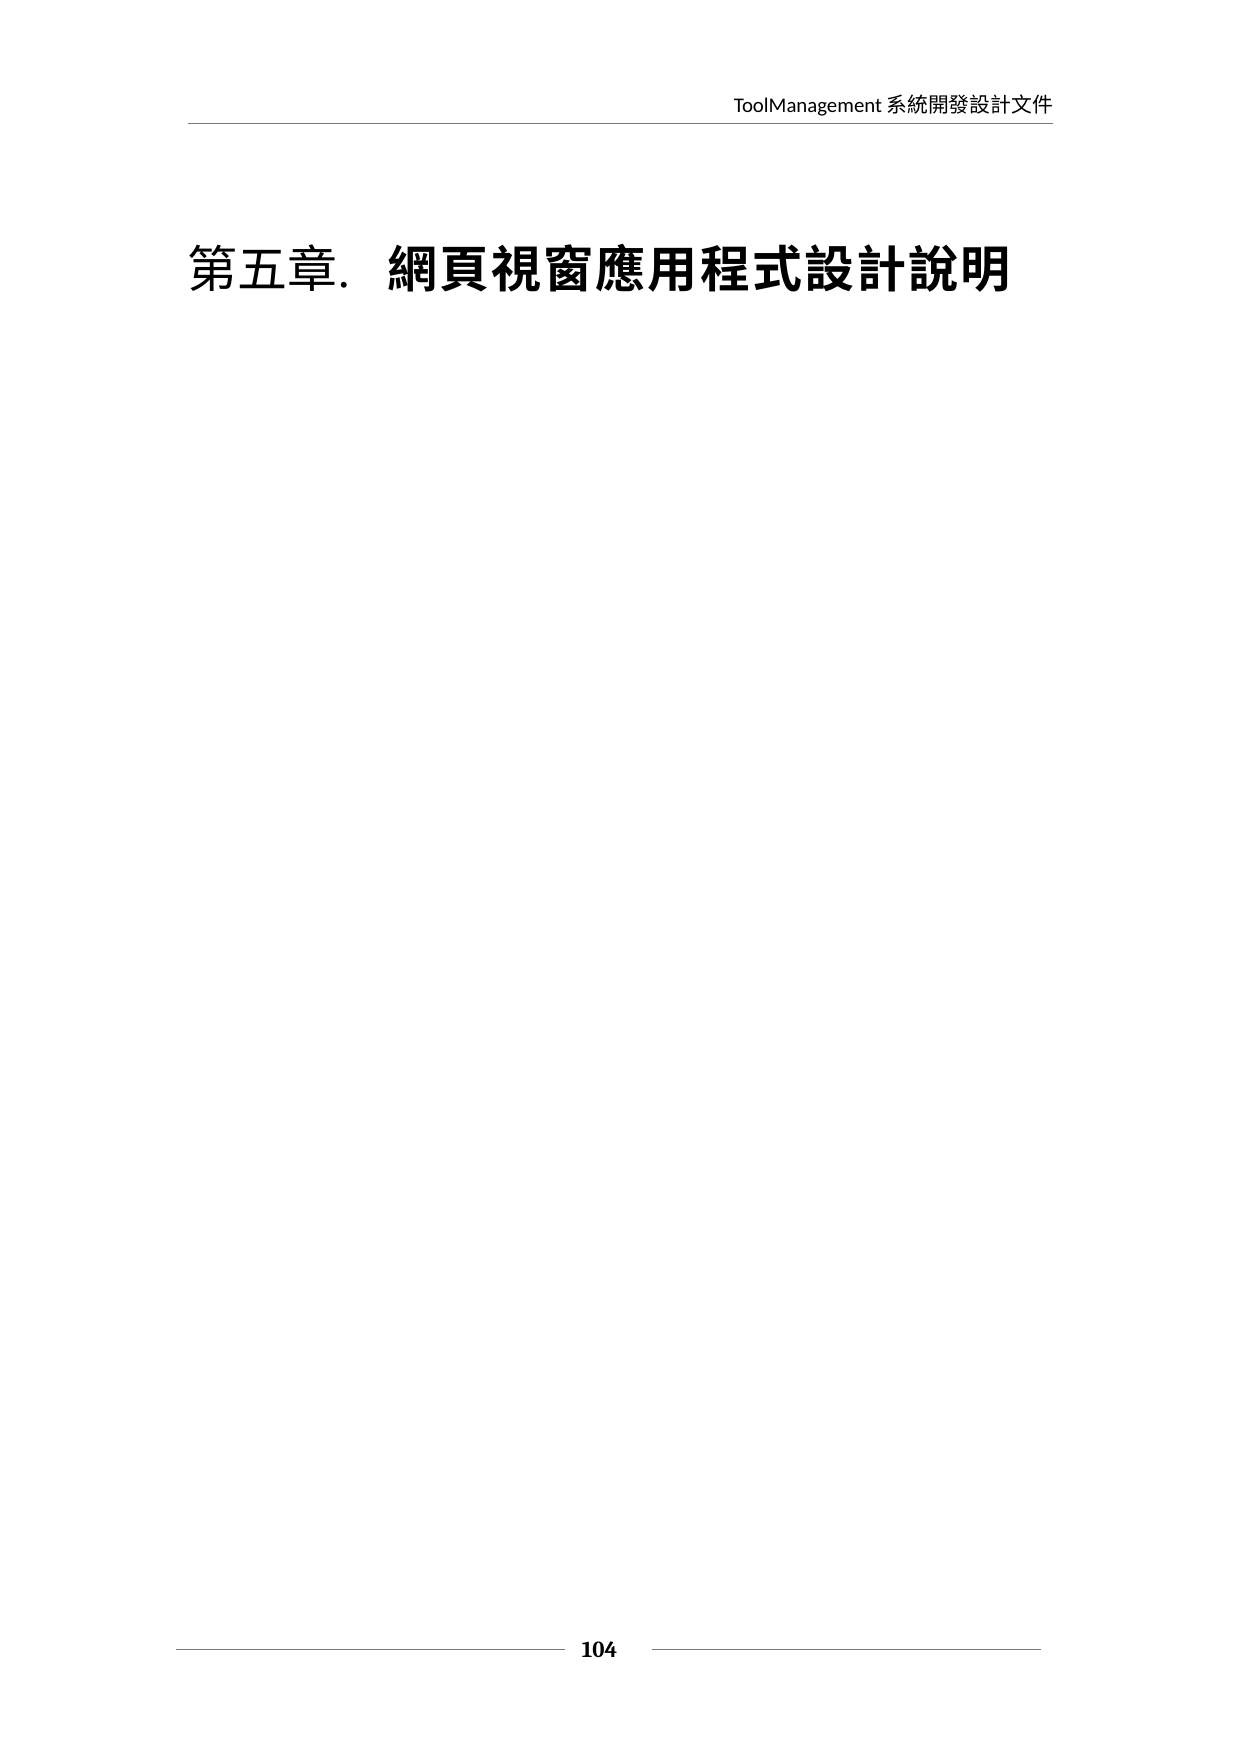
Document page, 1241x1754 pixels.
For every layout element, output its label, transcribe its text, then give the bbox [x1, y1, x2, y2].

text 網頁視窗應用程式設計說明 [187, 228, 1053, 303]
